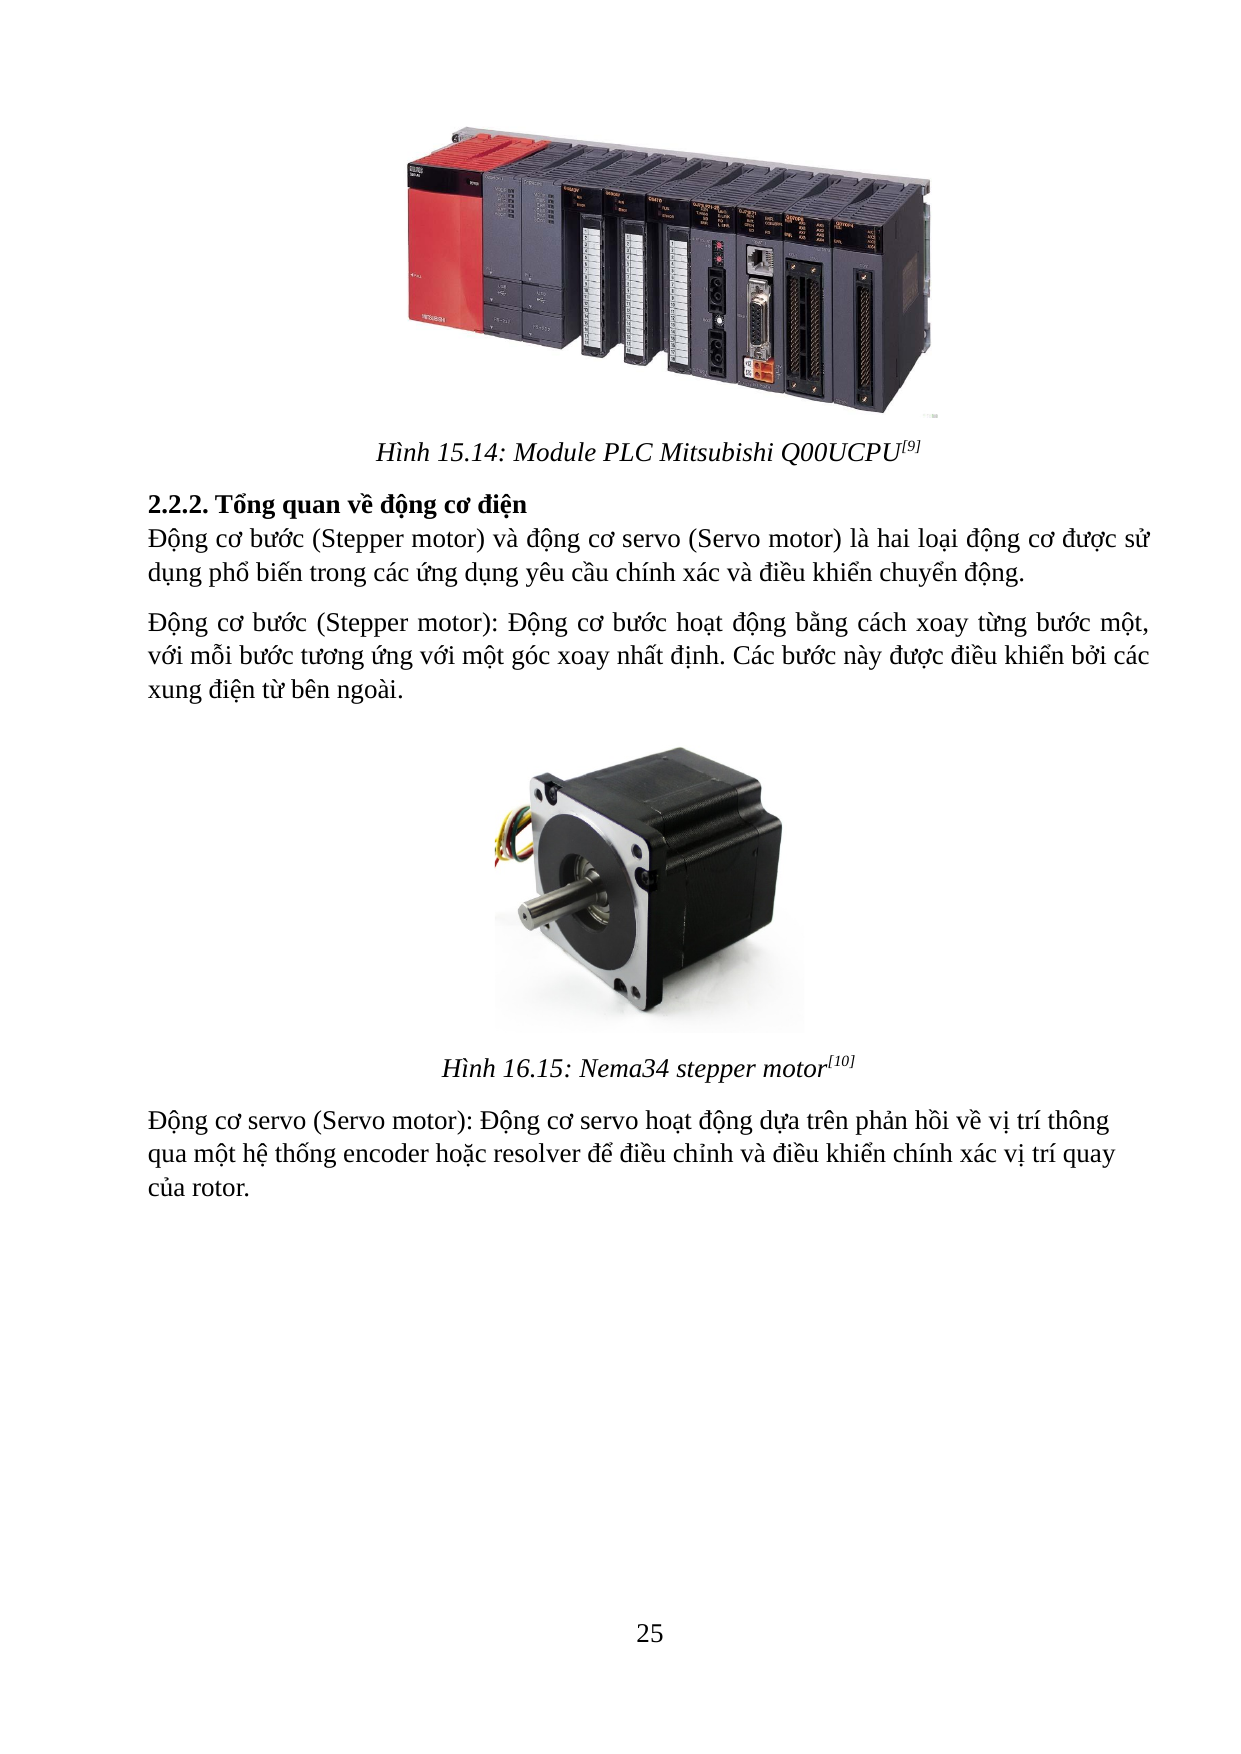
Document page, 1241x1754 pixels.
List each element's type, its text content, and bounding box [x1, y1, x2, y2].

picture [494, 723, 805, 1033]
picture [399, 118, 938, 418]
text Động cơ bước (Stepper motor) và động cơ servo (Servo motor) là hai loại động cơ được sử dụng phổ biến trong các ứng dụng yêu cầu chính xác và điều khiển chuyển động. [148, 522, 1152, 587]
subtitle 2.2.2. Tổng quan về động cơ điện [148, 488, 1152, 520]
text Động cơ servo (Servo motor): Động cơ servo hoạt động dựa trên phản hồi về vị trí thông qua một hệ thống encoder hoặc resolver để điều chỉnh và điều khiển chính xác vị trí quay của rotor. [148, 1104, 1152, 1202]
text Động cơ bước (Stepper motor): Động cơ bước hoạt động bằng cách xoay từng bước một, với mỗi bước tương ứng với một góc xoay nhất định. Các bước này được điều khiển bởi các xung điện từ bên ngoài. [148, 606, 1152, 704]
